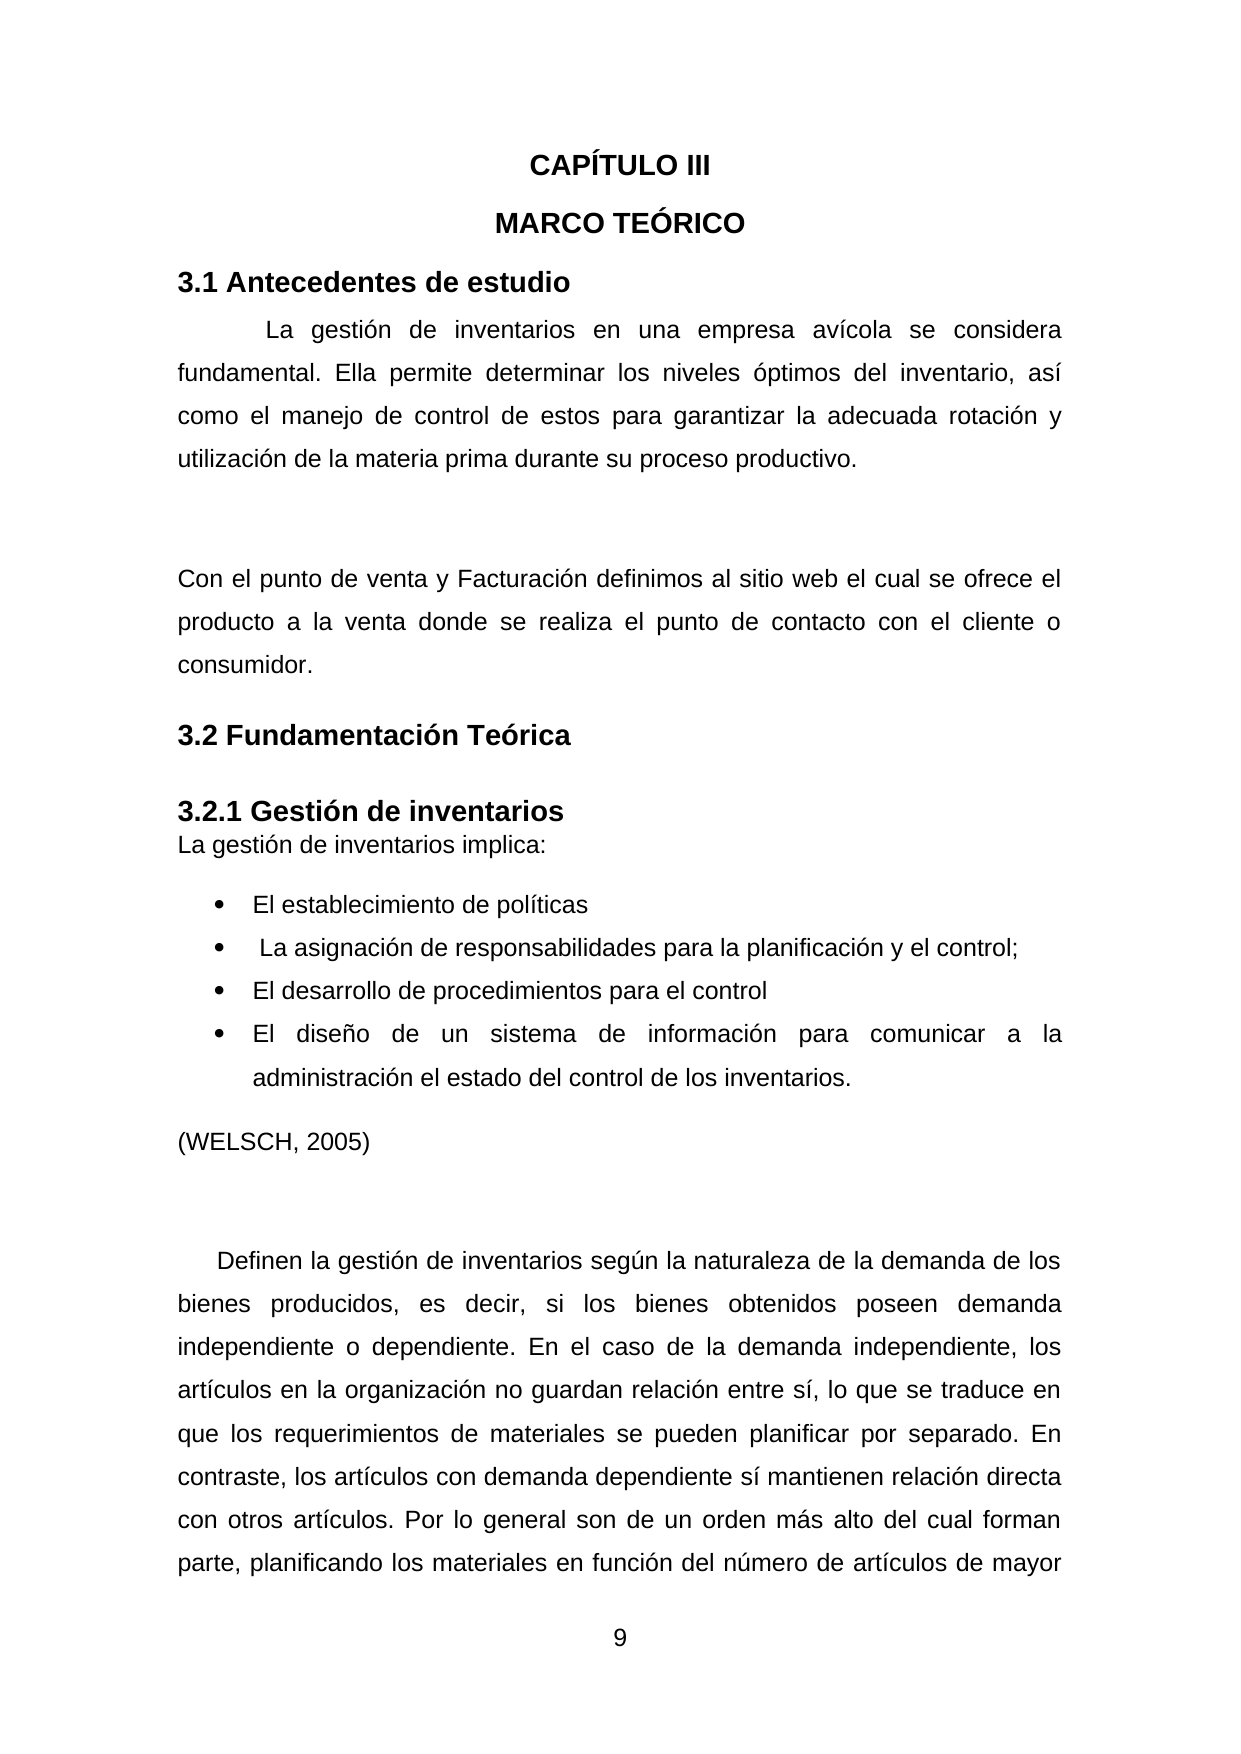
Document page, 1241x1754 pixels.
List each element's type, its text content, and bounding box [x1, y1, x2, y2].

text La gestión de inventarios implica: [177, 830, 1063, 858]
text La gestión de inventarios en una empresa avícola se considera fundamental. Ella permite determinar los niveles óptimos del inventario, así como el manejo de control de estos para garantizar la adecuada rotación y utilización de la materia prima durante su proceso productivo. [177, 315, 1063, 473]
list El diseño de un sistema de información para comunicar a la administración el estado del control de los inventarios. [215, 1019, 1063, 1091]
subtitle 3.1 Antecedentes de estudio [177, 265, 1063, 298]
list La asignación de responsabilidades para la planificación y el control; [215, 933, 1063, 962]
subtitle 3.2 Fundamentación Teórica [177, 718, 1063, 752]
subtitle CAPÍTULO III [177, 148, 1063, 181]
subtitle MARCO TEÓRICO [177, 206, 1063, 240]
list El desarrollo de procedimientos para el control [215, 976, 1063, 1005]
subtitle 3.2.1 Gestión de inventarios [177, 794, 1063, 827]
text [177, 1246, 1063, 1577]
list El establecimiento de políticas [215, 889, 1063, 918]
text Con el punto de venta y Facturación definimos al sitio web el cual se ofrece el producto a la venta donde se realiza el punto de contacto con el cliente o consumidor. [177, 564, 1063, 679]
